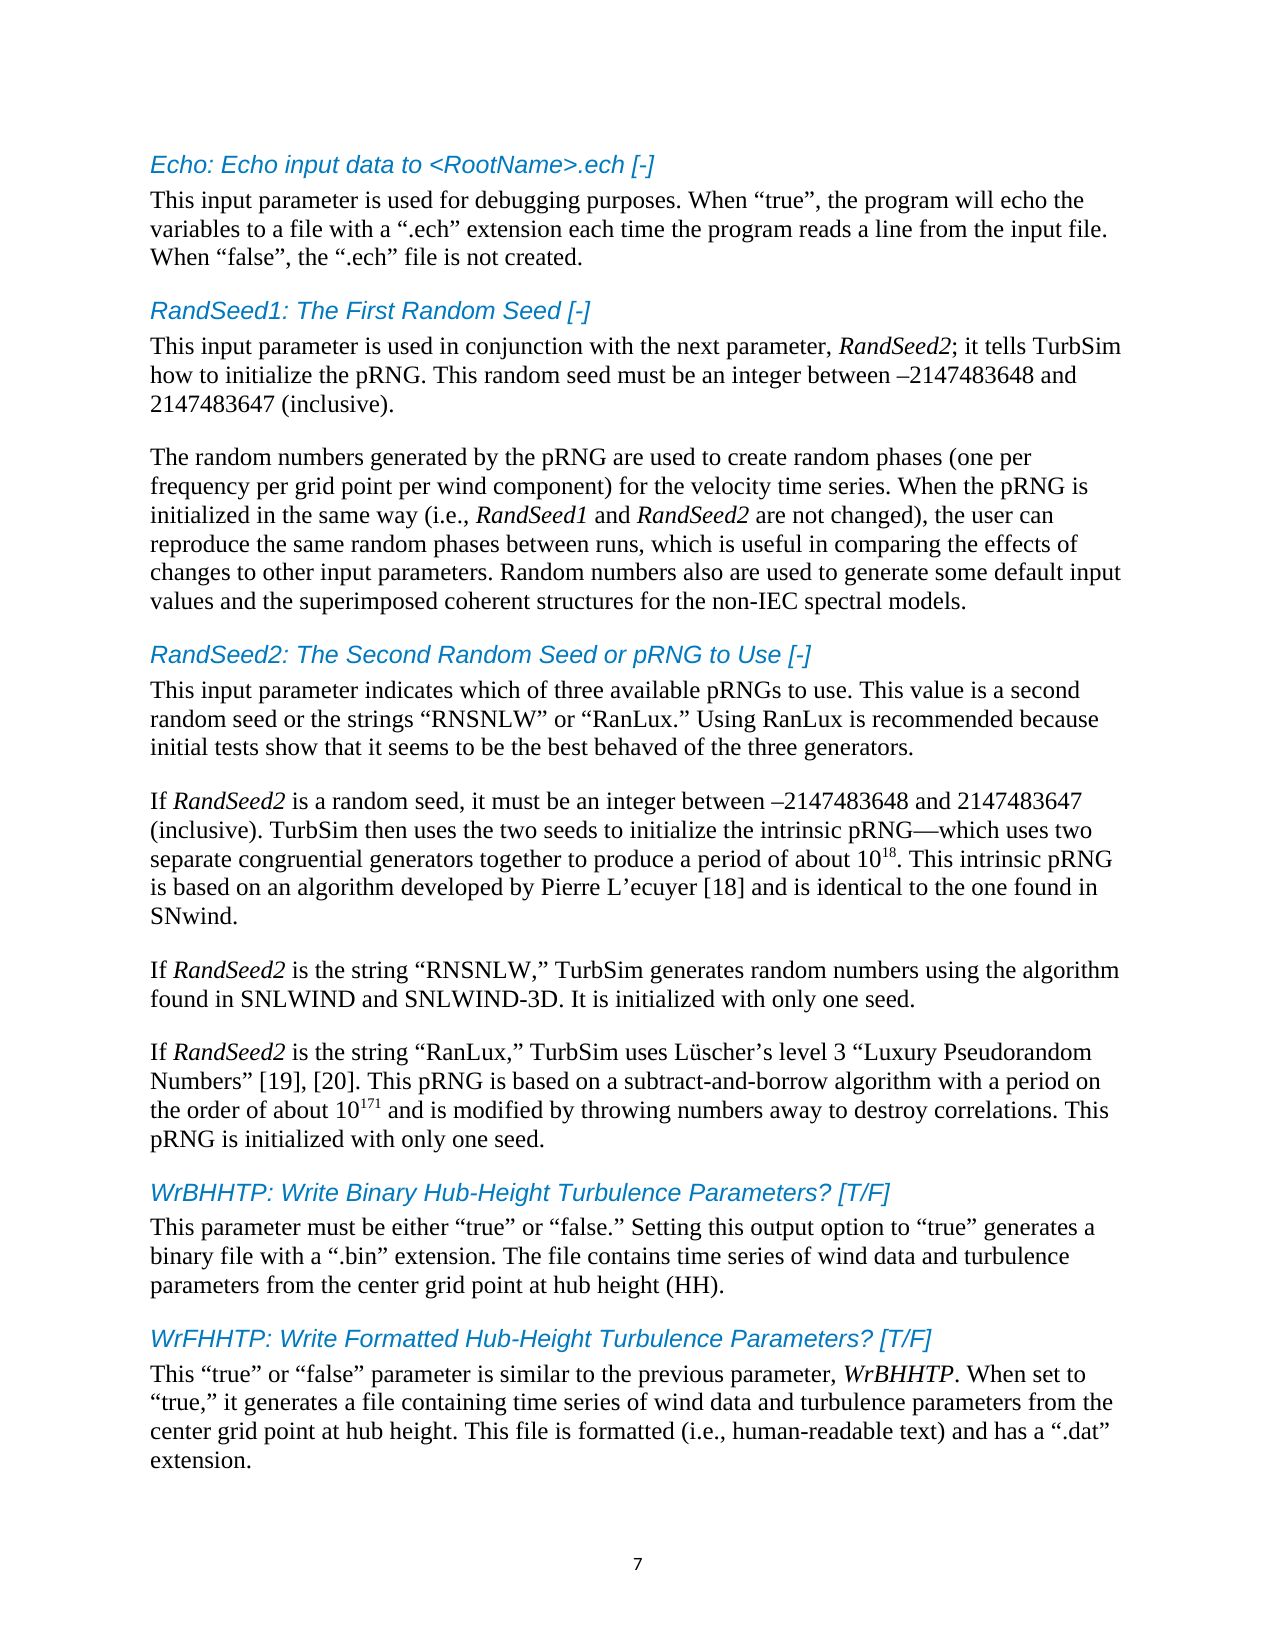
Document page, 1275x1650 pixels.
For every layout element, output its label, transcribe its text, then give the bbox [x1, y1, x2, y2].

text This input parameter is used for debugging purposes. When “true”, the program will echo the variables to a file with a “.ech” extension each time the program reads a line from the input file. When “false”, the “.ech” file is not created. [150, 185, 1125, 271]
text WrBHHTP: Write Binary Hub-Height Turbulence Parameters? [T/F] [150, 1177, 1125, 1206]
text If RandSeed2 is the string “RNSNLW,” TurbSim generates random numbers using the algorithm found in SNLWIND and SNLWIND-3D. It is initialized with only one seed. [150, 955, 1125, 1012]
text WrFHHTP: Write Formatted Hub-Height Turbulence Parameters? [T/F] [150, 1324, 1125, 1352]
text This input parameter indicates which of three available pRNGs to use. This value is a second random seed or the strings “RNSNLW” or “RanLux.” Using RanLux is recommended because initial tests show that it seems to be the best behaved of the three generators. [150, 675, 1125, 761]
text This input parameter is used in conjunction with the next parameter, RandSeed2; it tells TurbSim how to initialize the pRNG. This random seed must be an integer between –2147483648 and 2147483647 (inclusive). [150, 331, 1125, 417]
text RandSeed1: The First Random Seed [-] [150, 296, 1125, 325]
text The random numbers generated by the pRNG are used to create random phases (one per frequency per grid point per wind component) for the velocity time series. When the pRNG is initialized in the same way (i.e., RandSeed1 and RandSeed2 are not changed), the user can reproduce the same random phases between runs, which is useful in comparing the effects of changes to other input parameters. Random numbers also are used to generate some default input values and the superimposed coherent structures for the non-IEC spectral models. [150, 442, 1125, 615]
text This parameter must be either “true” or “false.” Setting this output option to “true” generates a binary file with a “.bin” extension. The file contains time series of wind data and turbulence parameters from the center grid point at hub height (HH). [150, 1212, 1125, 1299]
text Echo: Echo input data to <RootName>.ech [-] [150, 150, 1125, 179]
text If RandSeed2 is the string “RanLux,” TurbSim uses Lüscher’s level 3 “Luxury Pseudorandom Numbers” [19], [20]. This pRNG is based on a subtract-and-borrow algorithm with a period on the order of about 10171 and is modified by throwing numbers away to destroy correlations. This pRNG is initialized with only one seed. [150, 1037, 1125, 1152]
text If RandSeed2 is a random seed, it must be an integer between –2147483648 and 2147483647 (inclusive). TurbSim then uses the two seeds to initialize the intrinsic pRNG—which uses two separate congruential generators together to produce a period of about 1018. This intrinsic pRNG is based on an algorithm developed by Pierre L’ecuyer [18] and is identical to the one found in SNwind. [150, 786, 1125, 930]
text This “true” or “false” parameter is similar to the previous parameter, WrBHHTP. When set to “true,” it generates a file containing time series of wind data and turbulence parameters from the center grid point at hub height. This file is formatted (i.e., human-readable text) and has a “.dat” extension. [150, 1359, 1125, 1474]
text RandSeed2: The Second Random Seed or pRNG to Use [-] [150, 640, 1125, 669]
